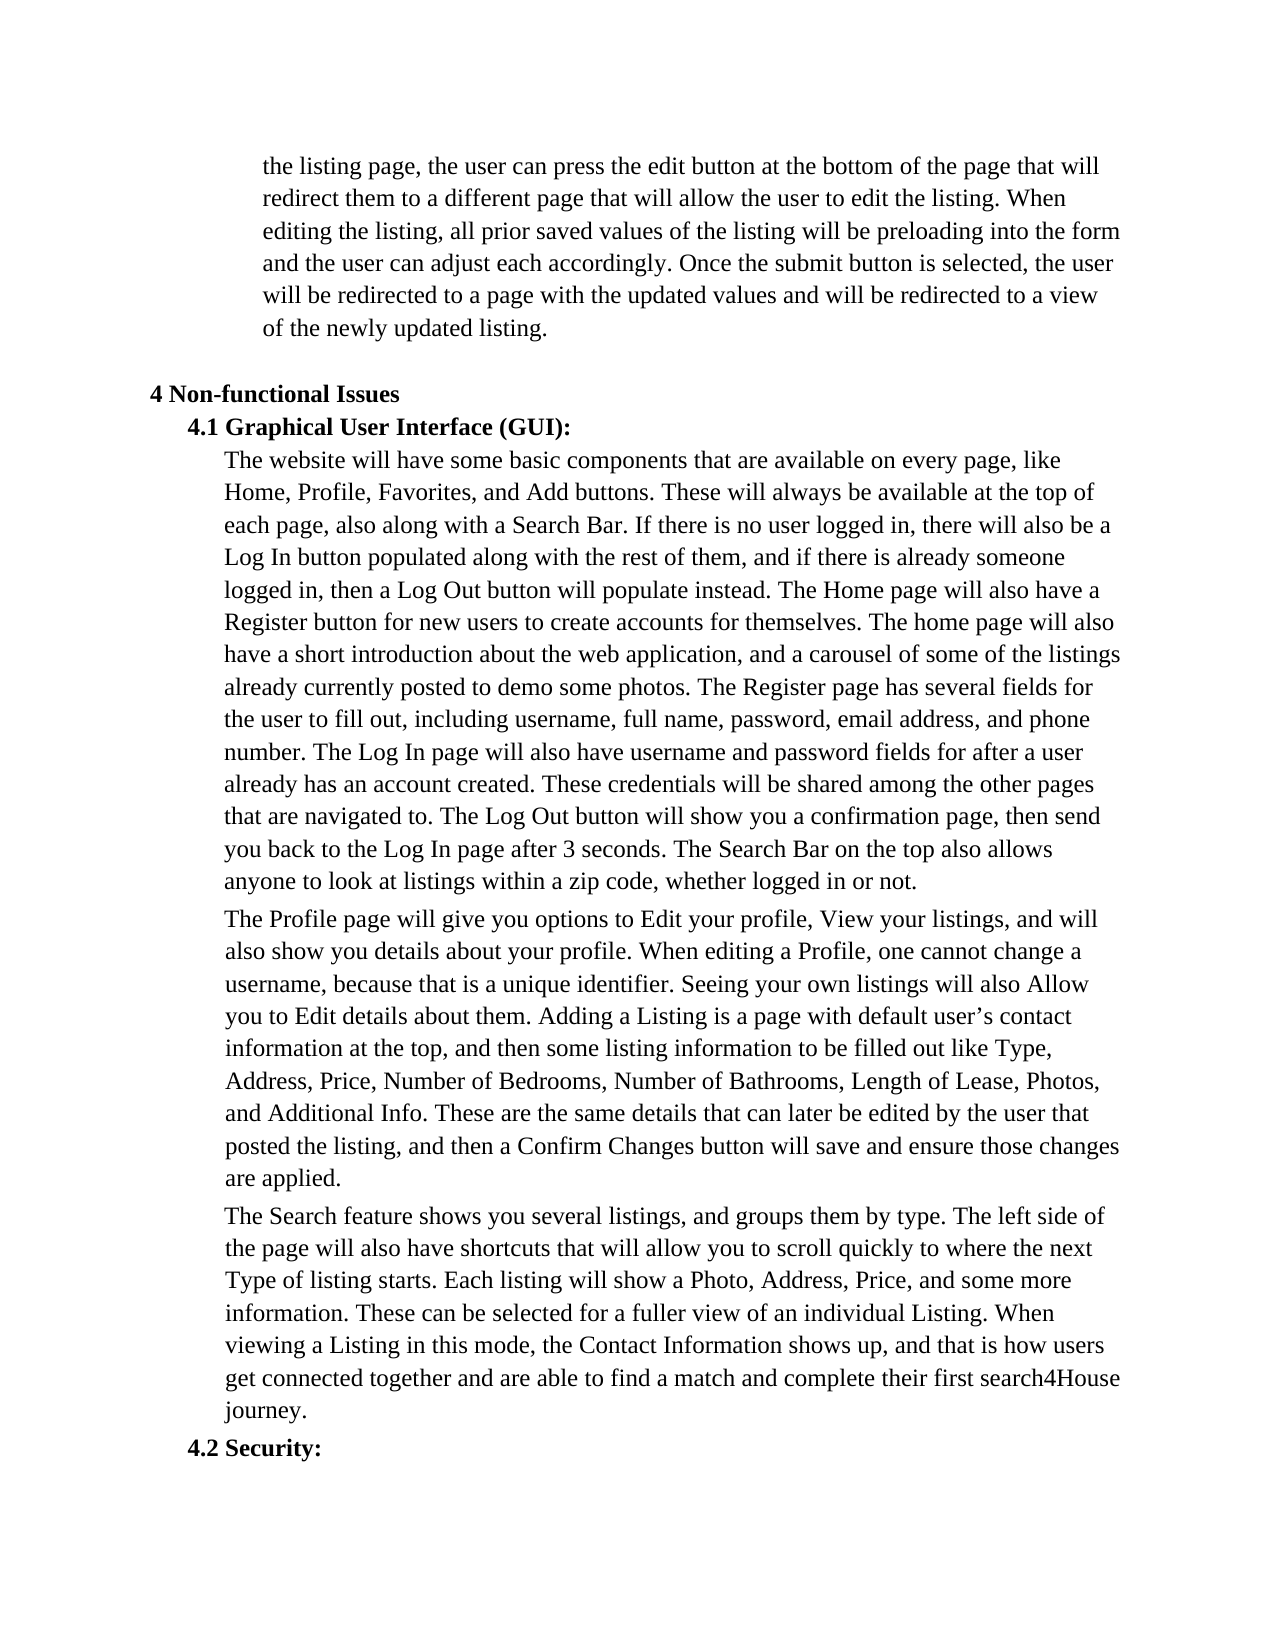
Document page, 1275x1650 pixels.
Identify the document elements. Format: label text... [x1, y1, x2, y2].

list Security: [187, 1433, 1125, 1462]
text The Profile page will give you options to Edit your profile, View your listings, and will also show you details about your profile. When editing a Profile, one cannot change a username, because that is a unique identifier. Seeing your own listings will also Allow you to Edit details about them. Adding a Listing is a page with default user’s contact information at the top, and then some listing information to be filled out like Type, Address, Price, Number of Bedrooms, Number of Bathrooms, Length of Lease, Photos, and Additional Info. These are the same details that can later be edited by the user that posted the listing, and then a Confirm Changes button will save and ensure those changes are applied. [224, 904, 1125, 1192]
list Non-functional Issues [150, 379, 1125, 408]
list Graphical User Interface (GUI): [187, 412, 1125, 441]
text The Search feature shows you several listings, and groups them by type. The left side of the page will also have shortcuts that will allow you to scroll quickly to where the next Type of listing starts. Each listing will show a Photo, Address, Price, and some more information. These can be selected for a fuller view of an individual Listing. When viewing a Listing in this mode, the Contact Information shows up, and that is how users get connected together and are able to find a match and complete their first search4House journey. [224, 1201, 1125, 1424]
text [261, 151, 1125, 342]
text The website will have some basic components that are available on every page, like Home, Profile, Favorites, and Add buttons. These will always be available at the top of each page, also along with a Search Bar. If there is no user logged in, there will also be a Log In button populated along with the rest of them, and if there is already someone logged in, then a Log Out button will populate instead. The Home page will also have a Register button for new users to create accounts for themselves. The home page will also have a short introduction about the web application, and a carousel of some of the listings already currently posted to demo some photos. The Register page has several fields for the user to fill out, including username, full name, password, email address, and phone number. The Log In page will also have username and password fields for after a user already has an account created. These credentials will be shared among the other pages that are navigated to. The Log Out button will show you a confirmation page, then send you back to the Log In page after 3 seconds. The Search Bar on the top also allows anyone to look at listings within a zip code, whether logged in or not. [224, 445, 1125, 895]
